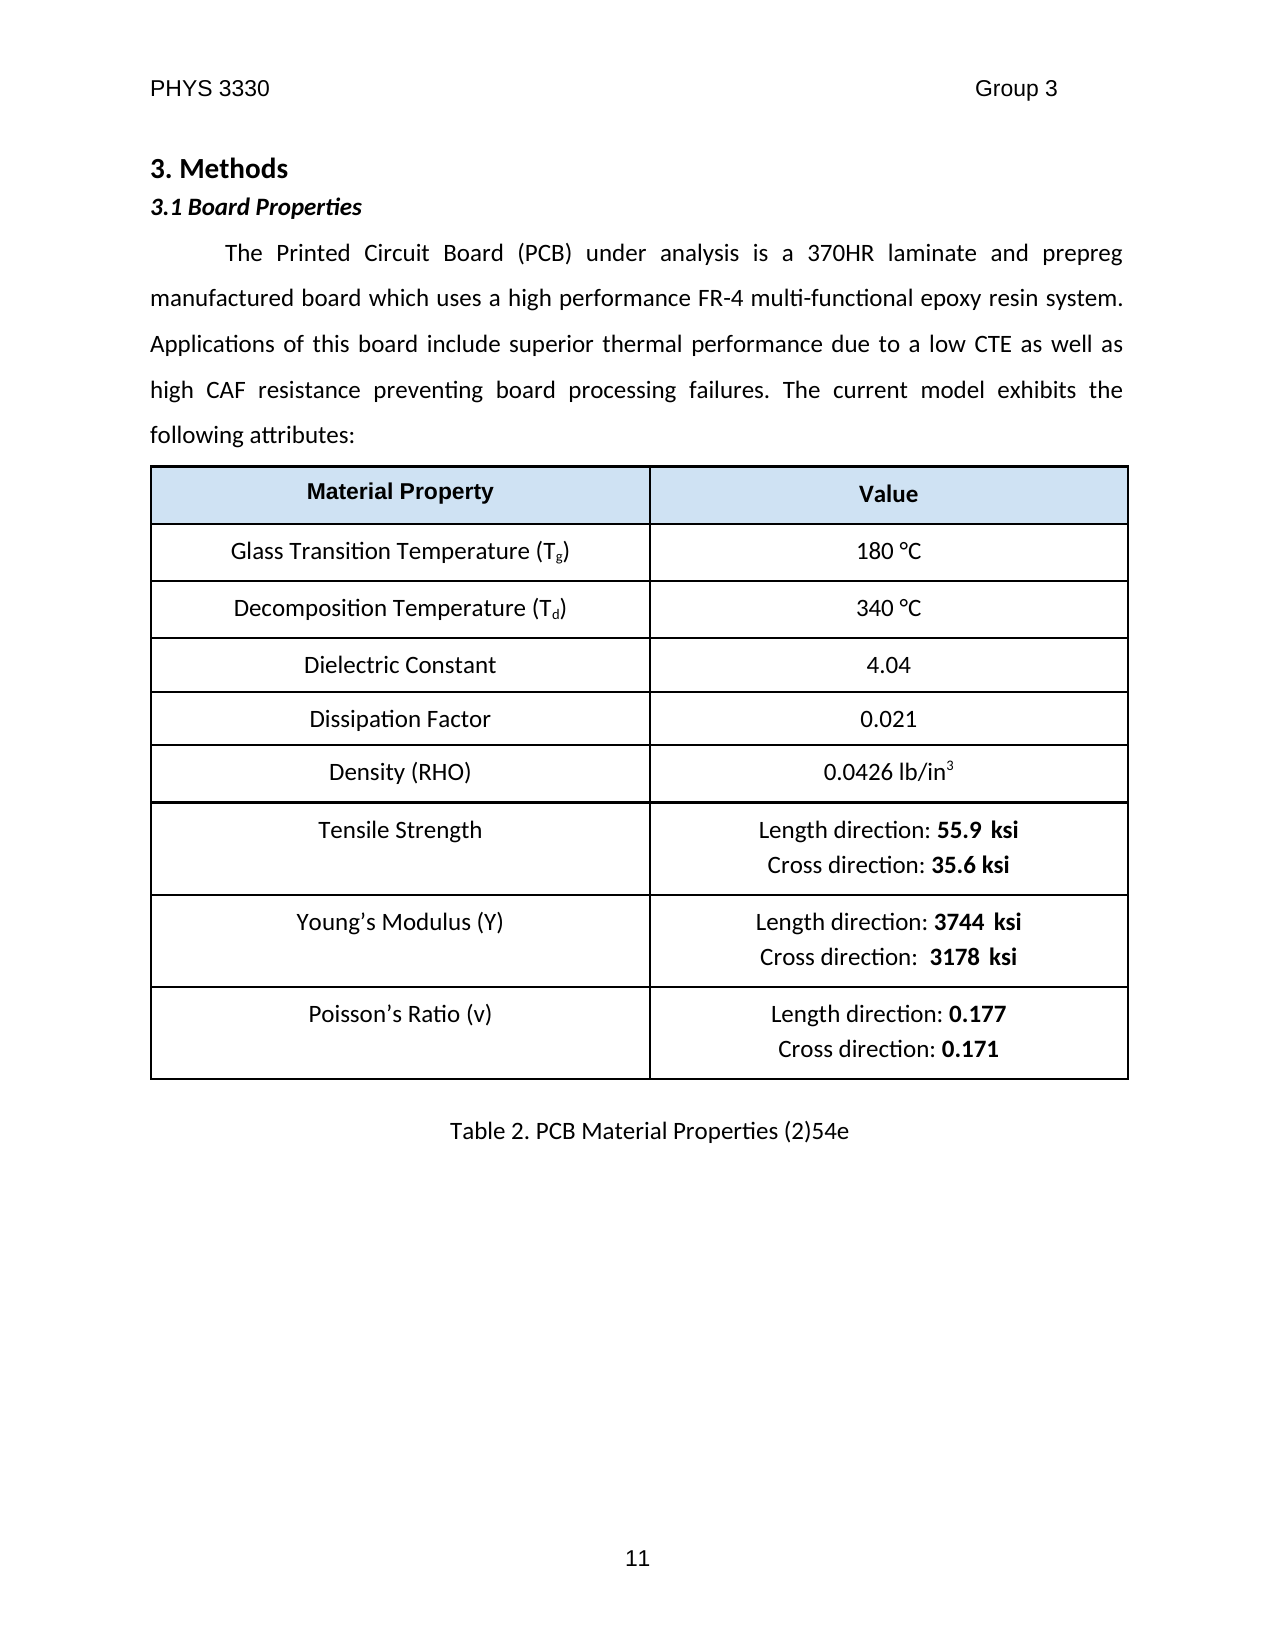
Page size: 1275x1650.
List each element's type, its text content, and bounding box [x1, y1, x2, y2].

table_header Value [651, 468, 1127, 523]
table_cell Length direction: 55.9 ksi Cross direction: 35.6 ksi [651, 804, 1127, 894]
table_cell Length direction: 0.177 Cross direction: 0.171 [651, 988, 1127, 1078]
text Table 2. PCB Material Properties (2)54e [150, 1115, 1125, 1146]
table_cell Glass Transition Temperature (Tg) [152, 525, 649, 580]
text 3. Methods [150, 150, 1125, 186]
table_cell Young’s Modulus (Y) [152, 896, 649, 986]
text The Printed Circuit Board (PCB) under analysis is a 370HR laminate and prepreg manufactured board which uses a high performance FR-4 multi-functional epoxy resin system. Applications of this board include superior thermal performance due to a low CTE as well as high CAF resistance preventing board processing failures. The current model exhibits the following attributes: [150, 237, 1125, 450]
table_cell 0.0426 lb/in3 [651, 746, 1127, 801]
table_header Material Property [152, 468, 649, 523]
table_cell Decomposition Temperature (Td) [152, 582, 649, 637]
table_cell 0.021 [651, 693, 1127, 744]
table_cell Density (RHO) [152, 746, 649, 801]
table_cell Dissipation Factor [152, 693, 649, 744]
table_cell Dielectric Constant [152, 639, 649, 691]
table_cell 180 °C [651, 525, 1127, 580]
table_cell Tensile Strength [152, 804, 649, 894]
table_cell 340 °C [651, 582, 1127, 637]
table_cell Poisson’s Ratio (v) [152, 988, 649, 1078]
subtitle 3.1 Board Properties [150, 191, 1125, 221]
table_cell 4.04 [651, 639, 1127, 691]
table_cell Length direction: 3744 ksi Cross direction: 3178 ksi [651, 896, 1127, 986]
